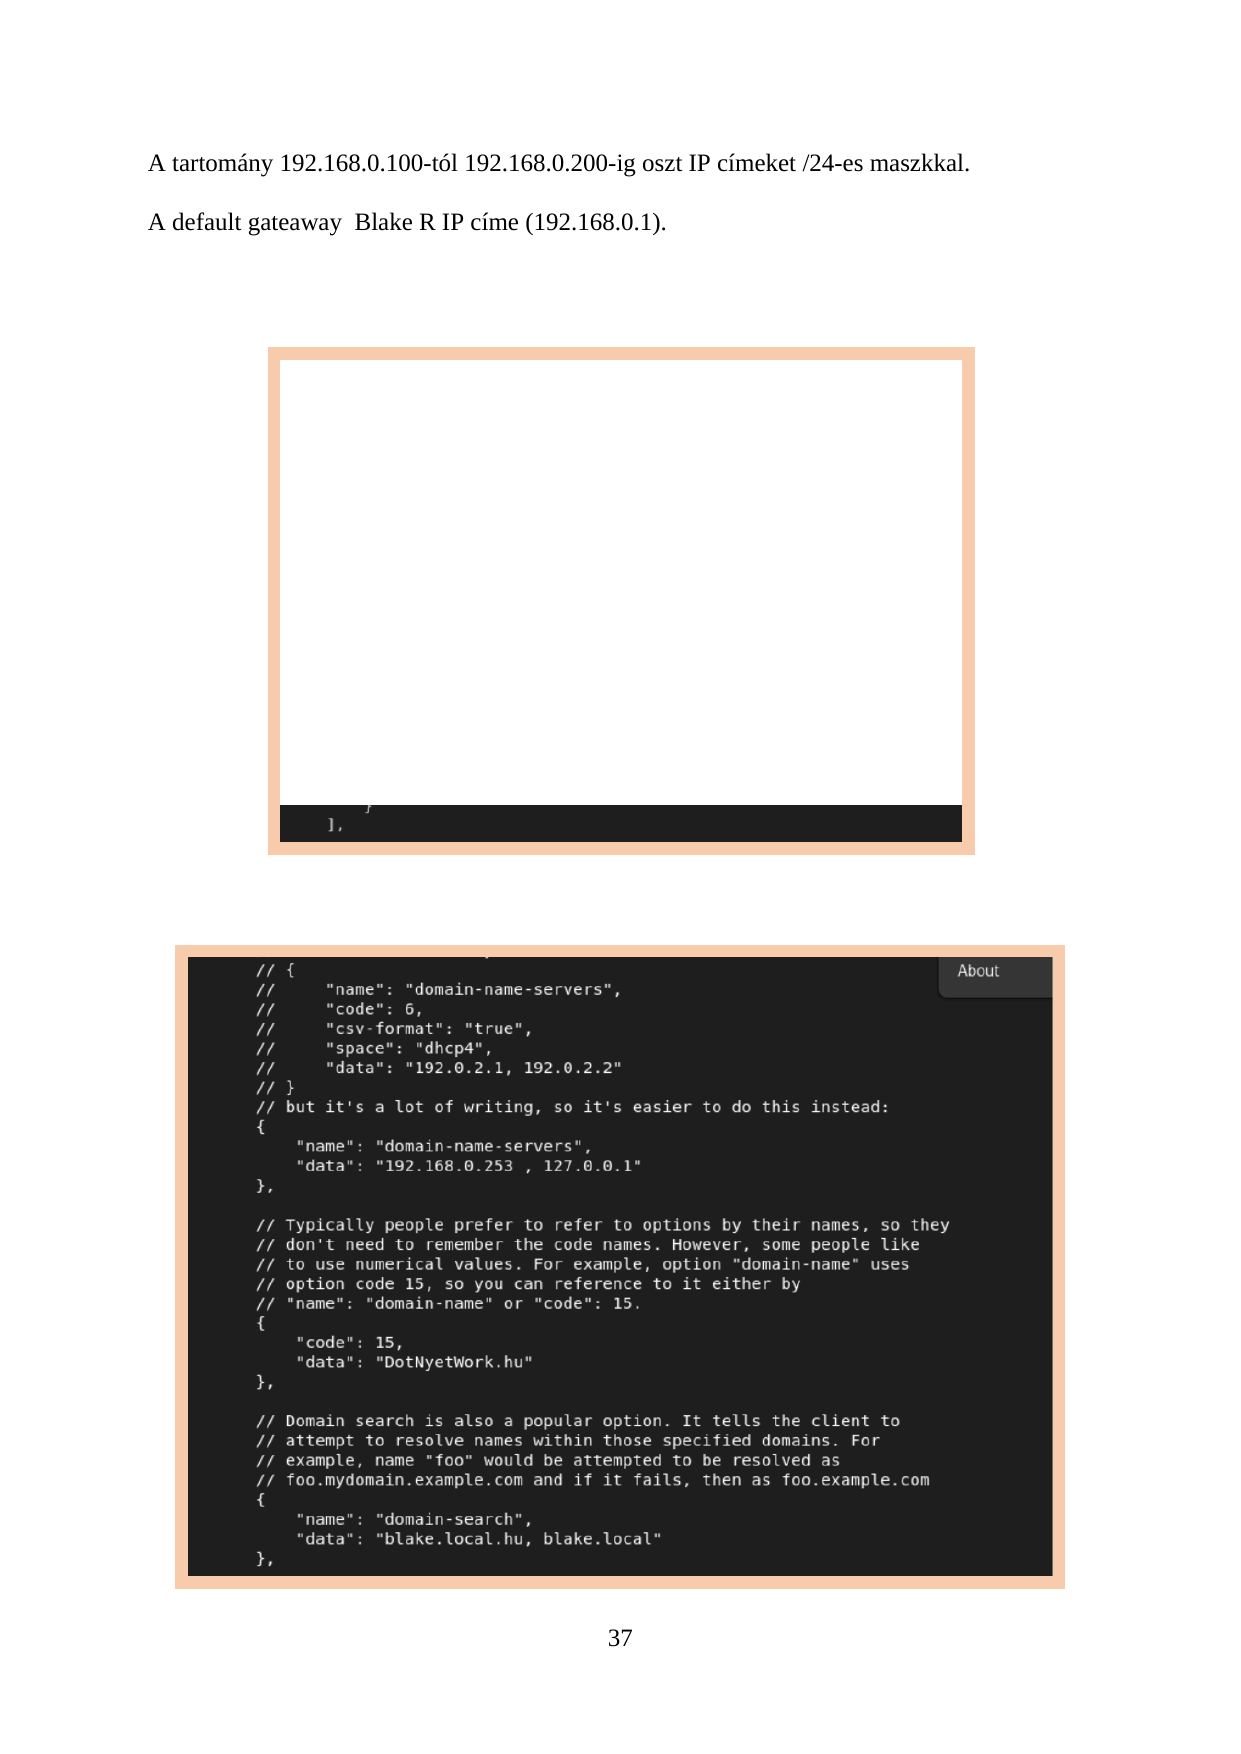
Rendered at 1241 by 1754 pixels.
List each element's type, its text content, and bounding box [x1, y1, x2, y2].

text A default gateaway Blake R IP címe (192.168.0.1). [148, 207, 1093, 236]
text A tartomány 192.168.0.100-tól 192.168.0.200-ig oszt IP címeket /24-es maszkkal. [148, 148, 1093, 176]
picture [188, 957, 1053, 1576]
picture [280, 807, 962, 842]
